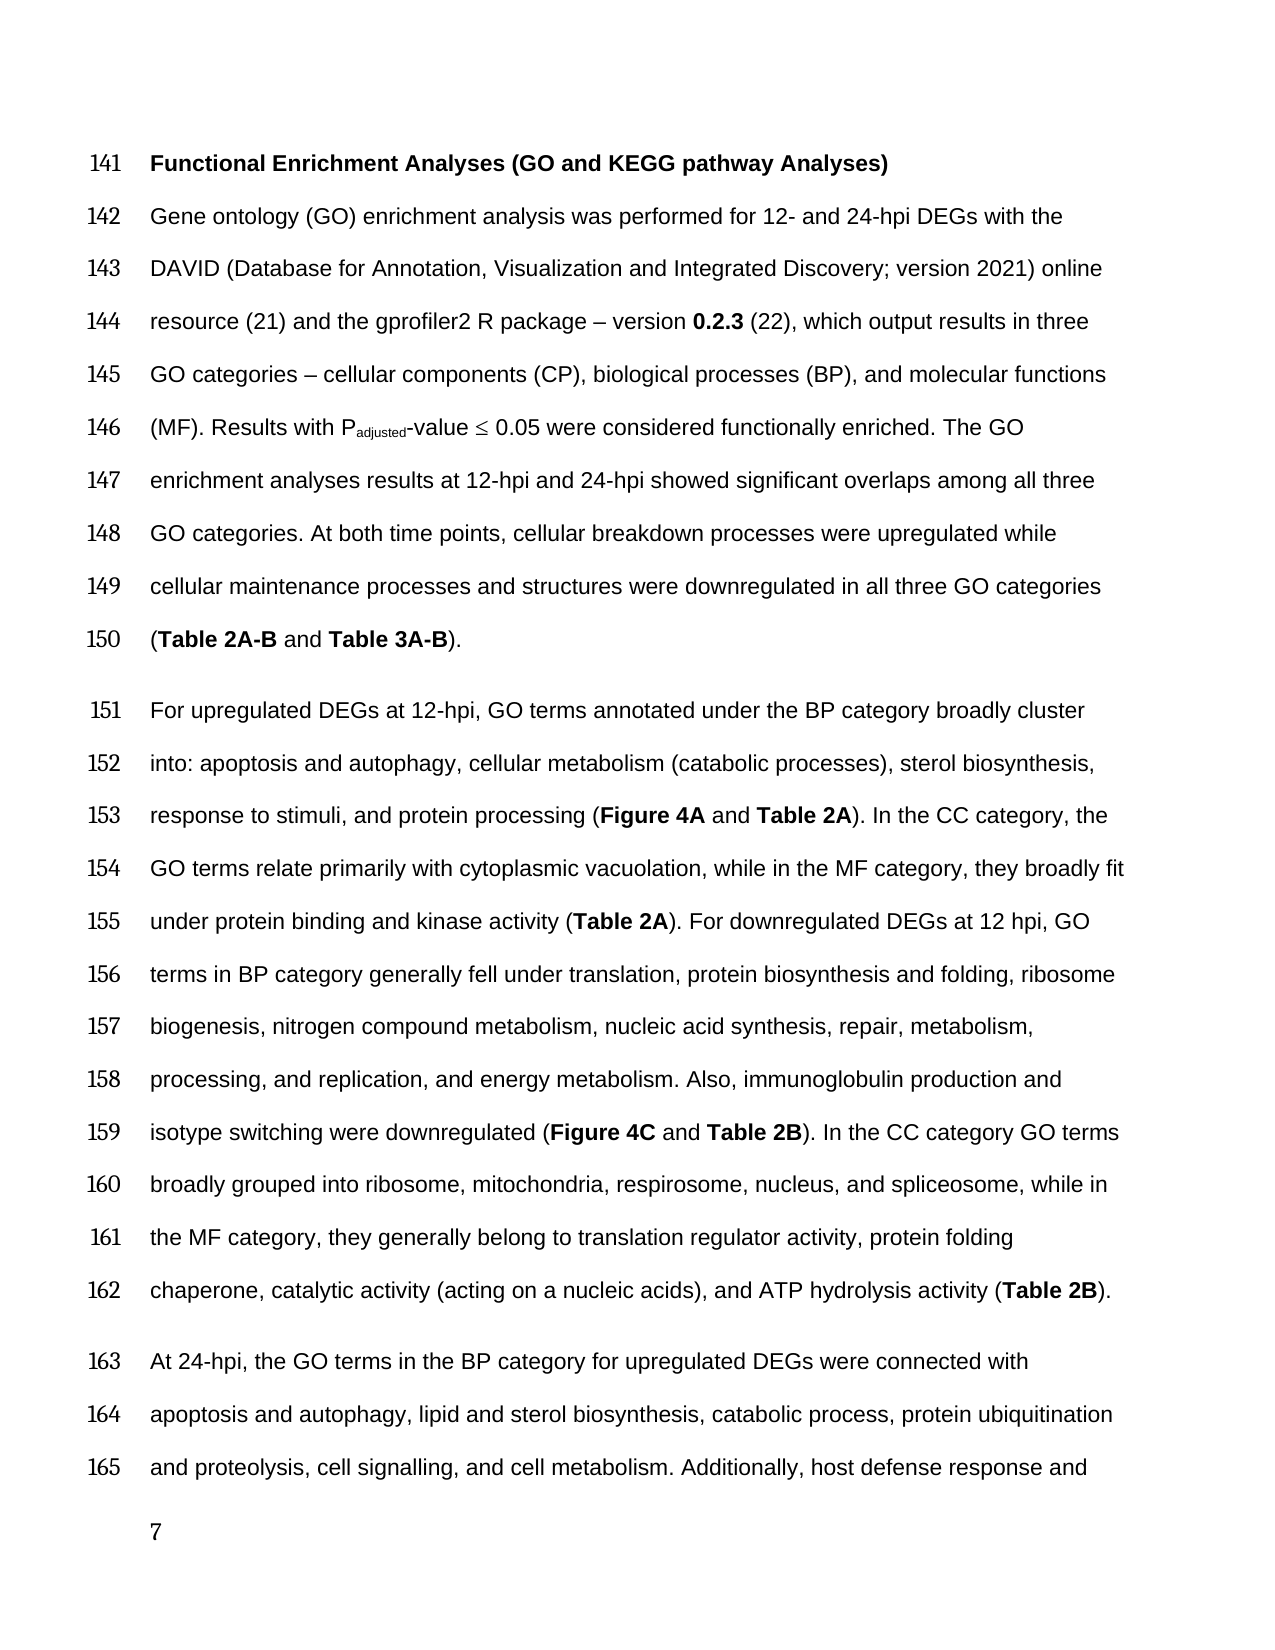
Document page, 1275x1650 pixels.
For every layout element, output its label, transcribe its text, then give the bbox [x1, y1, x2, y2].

text For upregulated DEGs at 12-hpi, GO terms annotated under the BP category broadly cluster into: apoptosis and autophagy, cellular metabolism (catabolic processes), sterol biosynthesis, response to stimuli, and protein processing (Figure 4A and Table 2A). In the CC category, the GO terms relate primarily with cytoplasmic vacuolation, while in the MF category, they broadly fit under protein binding and kinase activity (Table 2A). For downregulated DEGs at 12 hpi, GO terms in BP category generally fell under translation, protein biosynthesis and folding, ribosome biogenesis, nitrogen compound metabolism, nucleic acid synthesis, repair, metabolism, processing, and replication, and energy metabolism. Also, immunoglobulin production and isotype switching were downregulated (Figure 4C and Table 2B). In the CC category GO terms broadly grouped into ribosome, mitochondria, respirosome, nucleus, and spliceosome, while in the MF category, they generally belong to translation regulator activity, protein folding chaperone, catalytic activity (acting on a nucleic acids), and ATP hydrolysis activity (Table 2B). [150, 697, 1125, 1303]
text Functional Enrichment Analyses (GO and KEGG pathway Analyses) Gene ontology (GO) enrichment analysis was performed for 12- and 24-hpi DEGs with the DAVID (Database for Annotation, Visualization and Integrated Discovery; version 2021) online resource (21) and the gprofiler2 R package – version 0.2.3 (22), which output results in three GO categories – cellular components (CP), biological processes (BP), and molecular functions (MF). Results with Padjusted-value 0.05 were considered functionally enriched. The GO enrichment analyses results at 12-hpi and 24-hpi showed significant overlaps among all three GO categories. At both time points, cellular breakdown processes were upregulated while cellular maintenance processes and structures were downregulated in all three GO categories (Table 2A-B and Table 3A-B). [150, 150, 1125, 652]
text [150, 1348, 1125, 1480]
